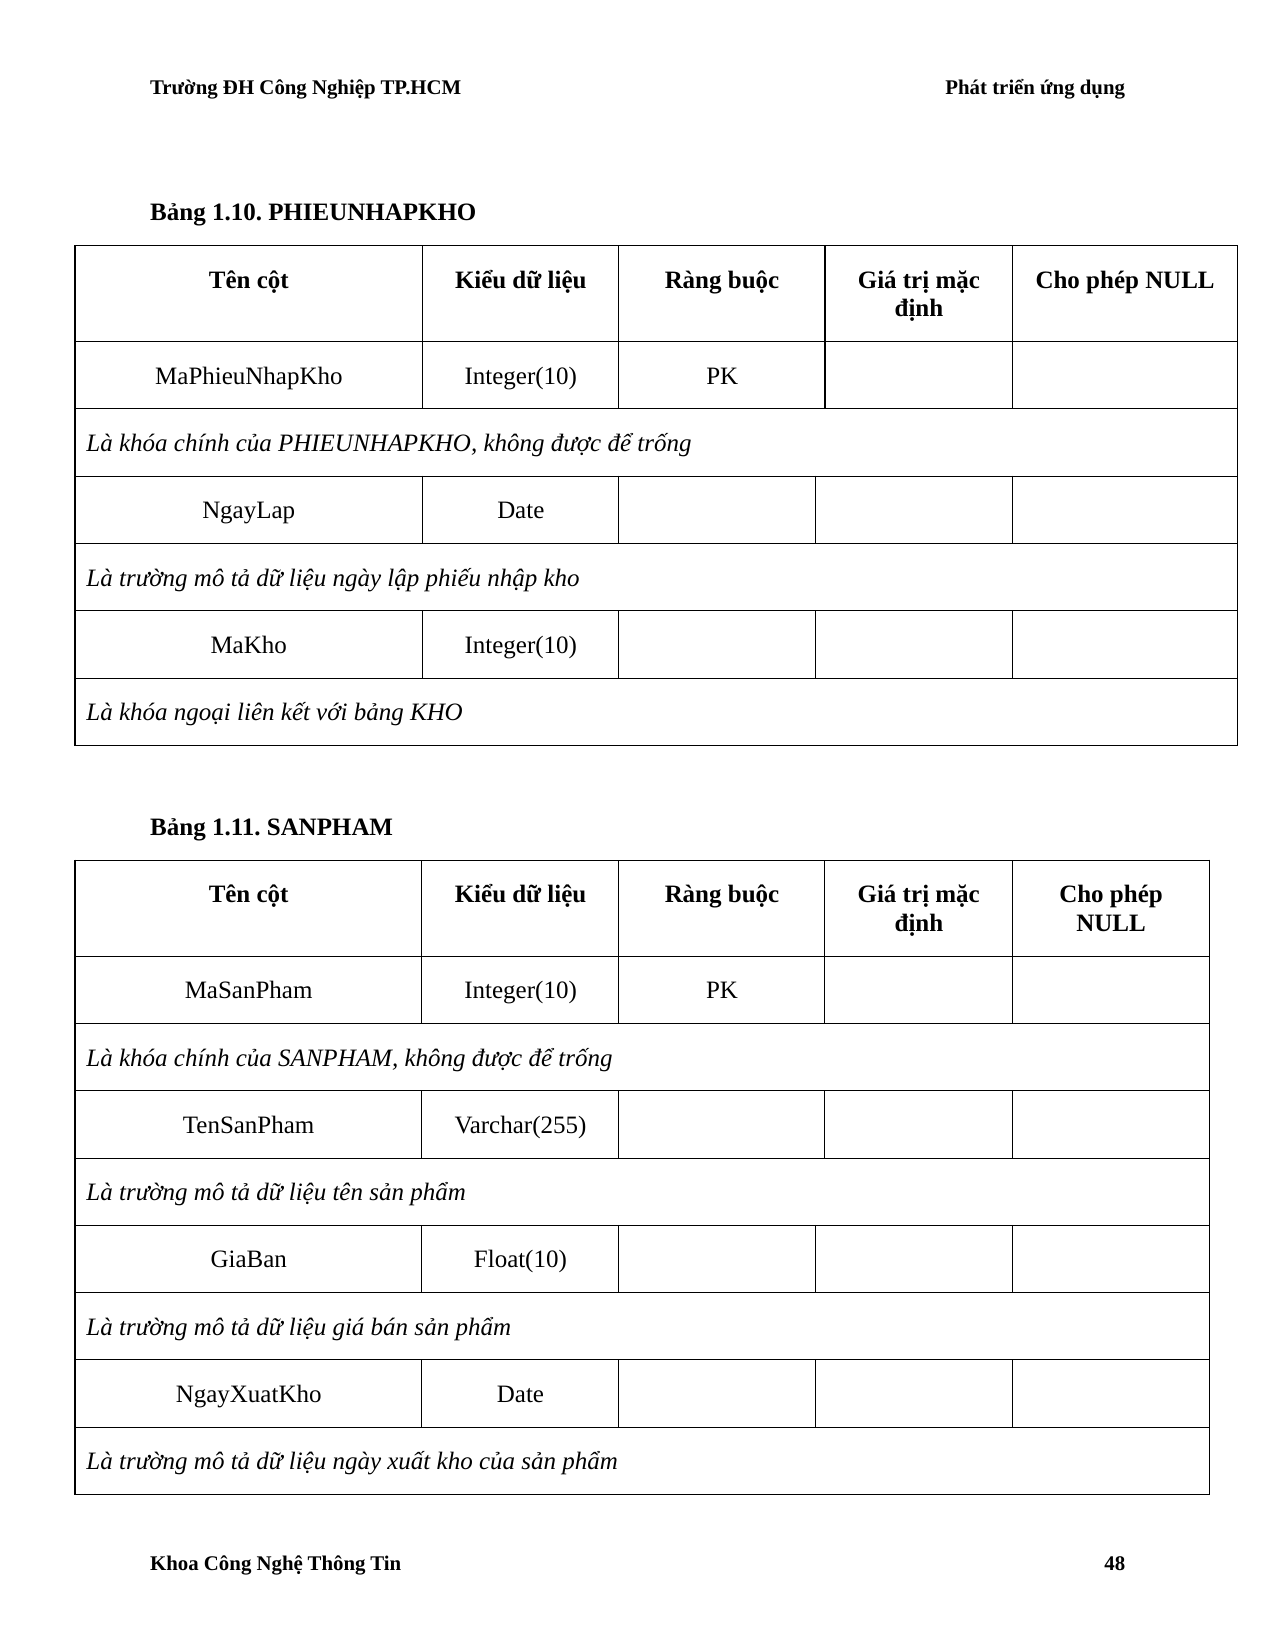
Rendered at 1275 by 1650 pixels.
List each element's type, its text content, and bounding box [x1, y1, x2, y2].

table_header Giá trị mặc định [825, 861, 1012, 956]
table_cell [1013, 477, 1237, 543]
table_header Ràng buộc [619, 861, 824, 956]
table_cell NgayLap [76, 477, 422, 543]
table_header Kiểu dữ liệu [423, 246, 618, 341]
table_header Tên cột [76, 861, 421, 956]
table_cell Là trường mô tả dữ liệu ngày xuất kho của sản phẩm [76, 1428, 1209, 1494]
table_cell MaSanPham [76, 957, 421, 1023]
table_cell [1013, 611, 1237, 677]
table_cell NgayXuatKho [76, 1360, 421, 1427]
table_header Tên cột [76, 246, 422, 341]
table_cell [1013, 957, 1209, 1023]
table_cell Varchar(255) [422, 1091, 618, 1157]
table_cell Integer(10) [423, 611, 618, 677]
table_cell [825, 957, 1012, 1023]
table_cell [619, 1091, 824, 1157]
table_cell [816, 1360, 1012, 1427]
table_cell [816, 611, 1012, 677]
table_cell Là khóa chính của PHIEUNHAPKHO, không được để trống [76, 409, 1237, 476]
table_cell Integer(10) [423, 342, 618, 408]
table_cell [816, 477, 1012, 543]
table_cell Date [423, 477, 618, 543]
table_cell TenSanPham [76, 1091, 421, 1157]
table_cell MaKho [76, 611, 422, 677]
table_cell [619, 1226, 815, 1292]
table_cell PK [619, 342, 824, 408]
table_cell Là trường mô tả dữ liệu tên sản phẩm [76, 1159, 1209, 1225]
table_cell [1013, 1091, 1209, 1157]
table_header Giá trị mặc định [826, 246, 1012, 341]
table_header Cho phép NULL [1013, 861, 1209, 956]
table_cell Là trường mô tả dữ liệu giá bán sản phẩm [76, 1293, 1209, 1359]
table_cell [1013, 1360, 1209, 1427]
text Bảng 1.10. PHIEUNHAPKHO [150, 197, 1125, 226]
table_cell [619, 477, 815, 543]
table_cell Là khóa chính của SANPHAM, không được để trống [76, 1024, 1209, 1090]
table_cell [826, 342, 1012, 408]
table_cell Float(10) [422, 1226, 618, 1292]
table_cell [1013, 342, 1237, 408]
table_header Kiểu dữ liệu [422, 861, 618, 956]
table_cell [825, 1091, 1012, 1157]
table_cell [619, 611, 815, 677]
table_cell Là khóa ngoại liên kết với bảng KHO [76, 679, 1237, 745]
table_cell Là trường mô tả dữ liệu ngày lập phiếu nhập kho [76, 544, 1237, 610]
table_cell MaPhieuNhapKho [76, 342, 422, 408]
table_header Ràng buộc [619, 246, 824, 341]
table_cell PK [619, 957, 824, 1023]
table_cell [1013, 1226, 1209, 1292]
table_cell GiaBan [76, 1226, 421, 1292]
table_header Cho phép NULL [1013, 246, 1237, 341]
text Bảng 1.11. SANPHAM [150, 812, 1125, 841]
table_cell Date [422, 1360, 618, 1427]
table_cell Integer(10) [422, 957, 618, 1023]
table_cell [816, 1226, 1012, 1292]
table_cell [619, 1360, 815, 1427]
